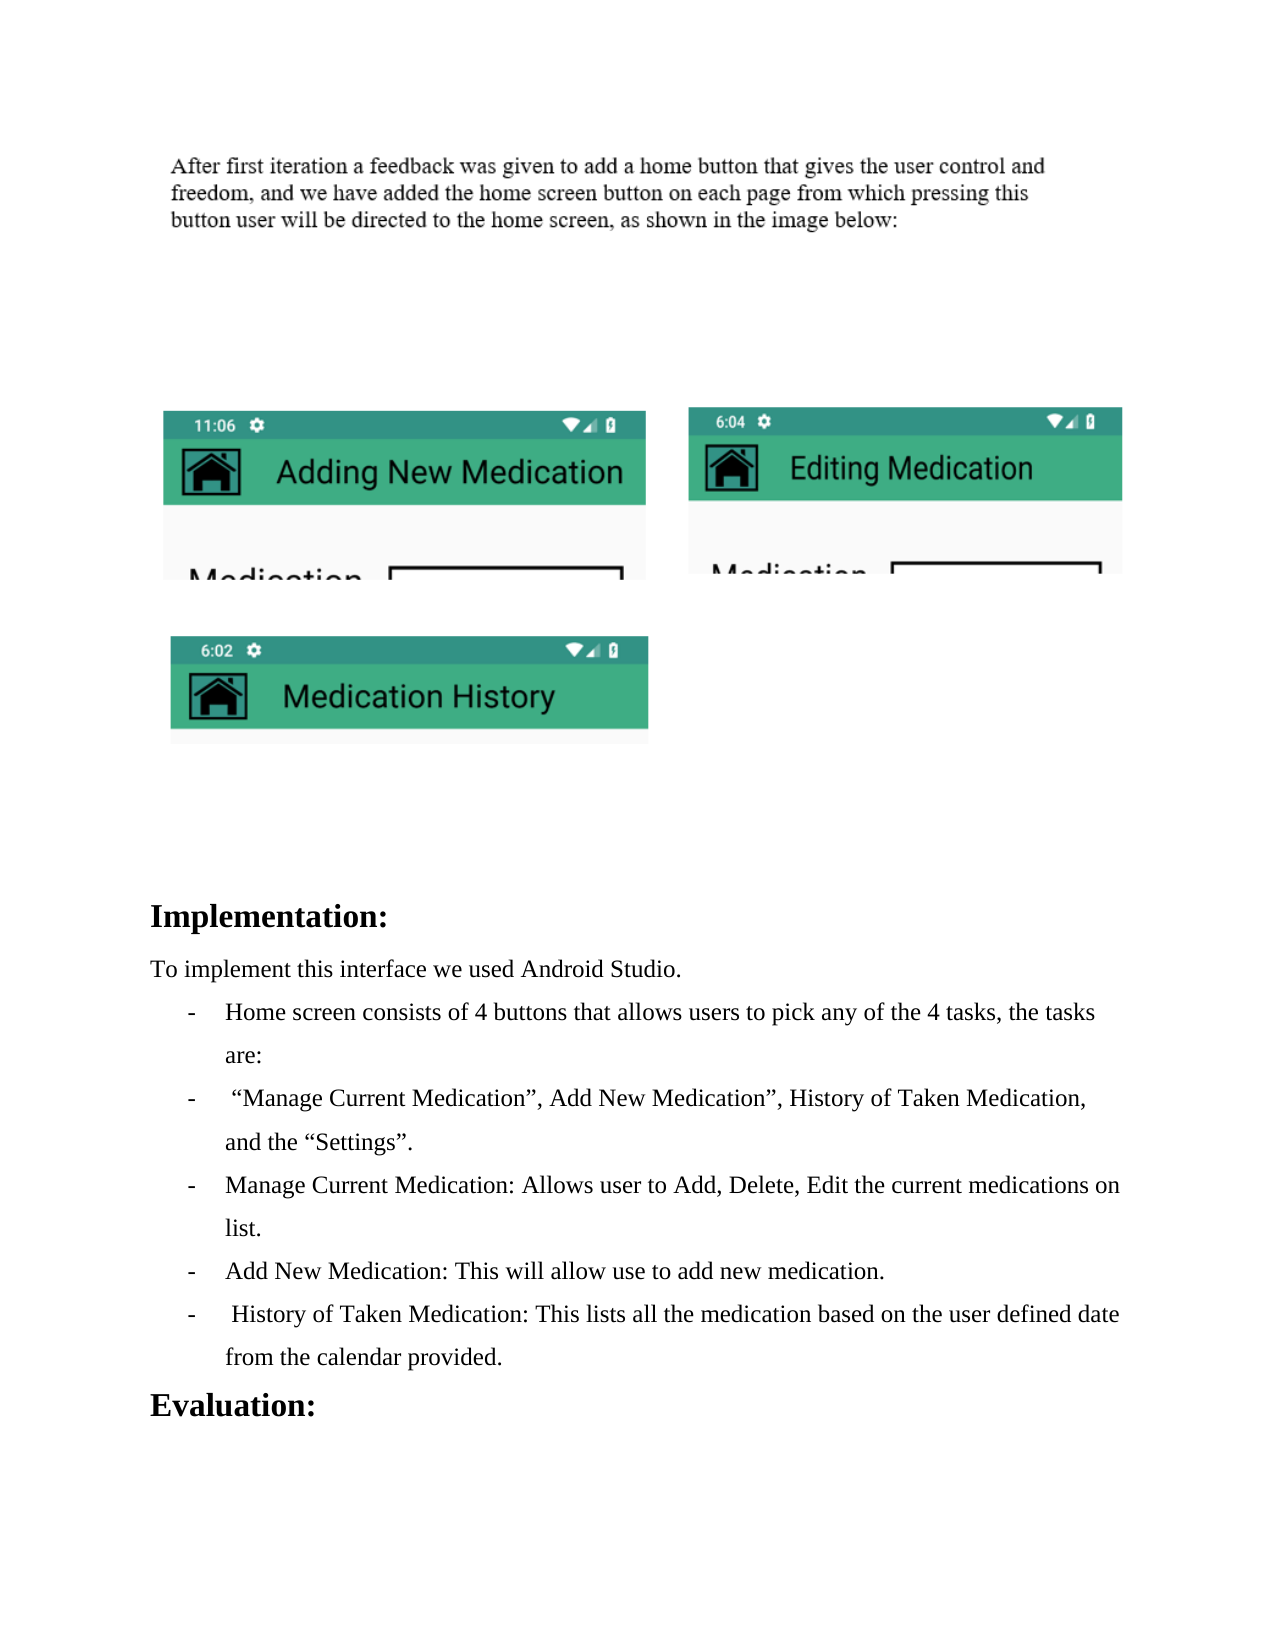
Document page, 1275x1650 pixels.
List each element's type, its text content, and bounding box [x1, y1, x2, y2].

subtitle To implement this interface we used Android Studio. [150, 954, 1125, 983]
text Evaluation: [150, 1385, 1125, 1424]
list “Manage Current Medication”, Add New Medication”, History of Taken Medication, and the “Settings”. [187, 1083, 1125, 1155]
list Home screen consists of 4 buttons that allows users to pick any of the 4 tasks, the tasks are: [187, 997, 1125, 1069]
subtitle Implementation: [150, 897, 1125, 935]
list Manage Current Medication: Allows user to Add, Delete, Edit the current medications on list. [187, 1170, 1125, 1242]
list Add New Medication: This will allow use to add new medication. [187, 1256, 1125, 1285]
picture [150, 150, 1125, 744]
list History of Taken Medication: This lists all the medication based on the user defined date from the calendar provided. [187, 1299, 1125, 1371]
